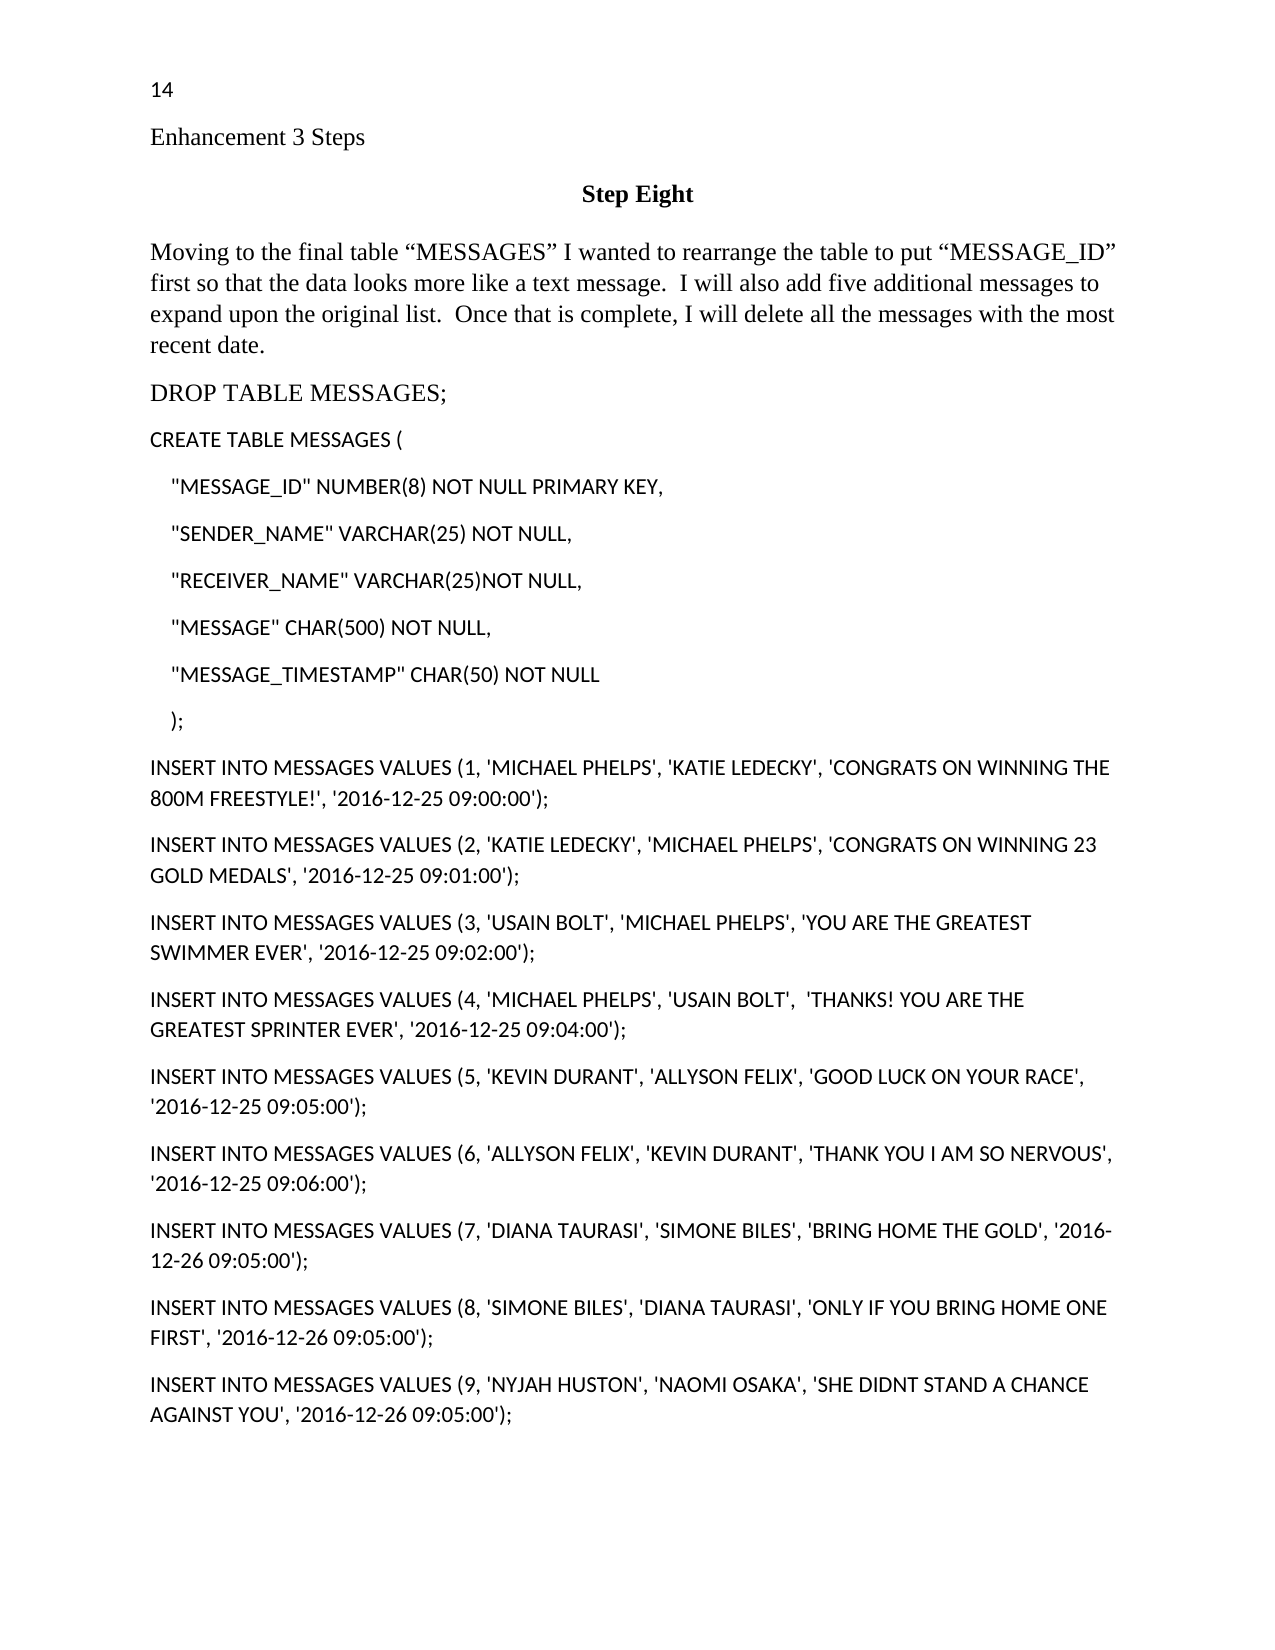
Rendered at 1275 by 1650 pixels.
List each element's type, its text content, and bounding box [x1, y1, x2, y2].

text INSERT INTO MESSAGES VALUES (1, 'MICHAEL PHELPS', 'KATIE LEDECKY', 'CONGRATS ON WINNING THE 800M FREESTYLE!', '2016-12-25 09:00:00'); [150, 753, 1125, 812]
text CREATE TABLE MESSAGES ( [150, 425, 1125, 453]
text INSERT INTO MESSAGES VALUES (4, 'MICHAEL PHELPS', 'USAIN BOLT', 'THANKS! YOU ARE THE GREATEST SPRINTER EVER', '2016-12-25 09:04:00'); [150, 985, 1125, 1043]
text INSERT INTO MESSAGES VALUES (2, 'KATIE LEDECKY', 'MICHAEL PHELPS', 'CONGRATS ON WINNING 23 GOLD MEDALS', '2016-12-25 09:01:00'); [150, 831, 1125, 889]
text DROP TABLE MESSAGES; [150, 378, 1125, 406]
text "SENDER_NAME" VARCHAR(25) NOT NULL, [150, 519, 1125, 547]
text "RECEIVER_NAME" VARCHAR(25)NOT NULL, [150, 566, 1125, 594]
text INSERT INTO MESSAGES VALUES (5, 'KEVIN DURANT', 'ALLYSON FELIX', 'GOOD LUCK ON YOUR RACE', '2016-12-25 09:05:00'); [150, 1062, 1125, 1120]
text "MESSAGE" CHAR(500) NOT NULL, [150, 613, 1125, 641]
text "MESSAGE_ID" NUMBER(8) NOT NULL PRIMARY KEY, [150, 472, 1125, 500]
text INSERT INTO MESSAGES VALUES (3, 'USAIN BOLT', 'MICHAEL PHELPS', 'YOU ARE THE GREATEST SWIMMER EVER', '2016-12-25 09:02:00'); [150, 908, 1125, 966]
text INSERT INTO MESSAGES VALUES (6, 'ALLYSON FELIX', 'KEVIN DURANT', 'THANK YOU I AM SO NERVOUS', '2016-12-25 09:06:00'); [150, 1139, 1125, 1197]
subtitle Step Eight [150, 179, 1125, 208]
text "MESSAGE_TIMESTAMP" CHAR(50) NOT NULL [150, 660, 1125, 688]
text INSERT INTO MESSAGES VALUES (7, 'DIANA TAURASI', 'SIMONE BILES', 'BRING HOME THE GOLD', '2016-12-26 09:05:00'); [150, 1216, 1125, 1274]
text INSERT INTO MESSAGES VALUES (9, 'NYJAH HUSTON', 'NAOMI OSAKA', 'SHE DIDNT STAND A CHANCE AGAINST YOU', '2016-12-26 09:05:00'); [150, 1370, 1125, 1428]
text Moving to the final table “MESSAGES” I wanted to rearrange the table to put “MESSAGE_ID” first so that the data looks more like a text message. I will also add five additional messages to expand upon the original list. Once that is complete, I will delete all the messages with the most recent date. [150, 237, 1125, 359]
text ); [150, 707, 1125, 734]
text INSERT INTO MESSAGES VALUES (8, 'SIMONE BILES', 'DIANA TAURASI', 'ONLY IF YOU BRING HOME ONE FIRST', '2016-12-26 09:05:00'); [150, 1293, 1125, 1351]
